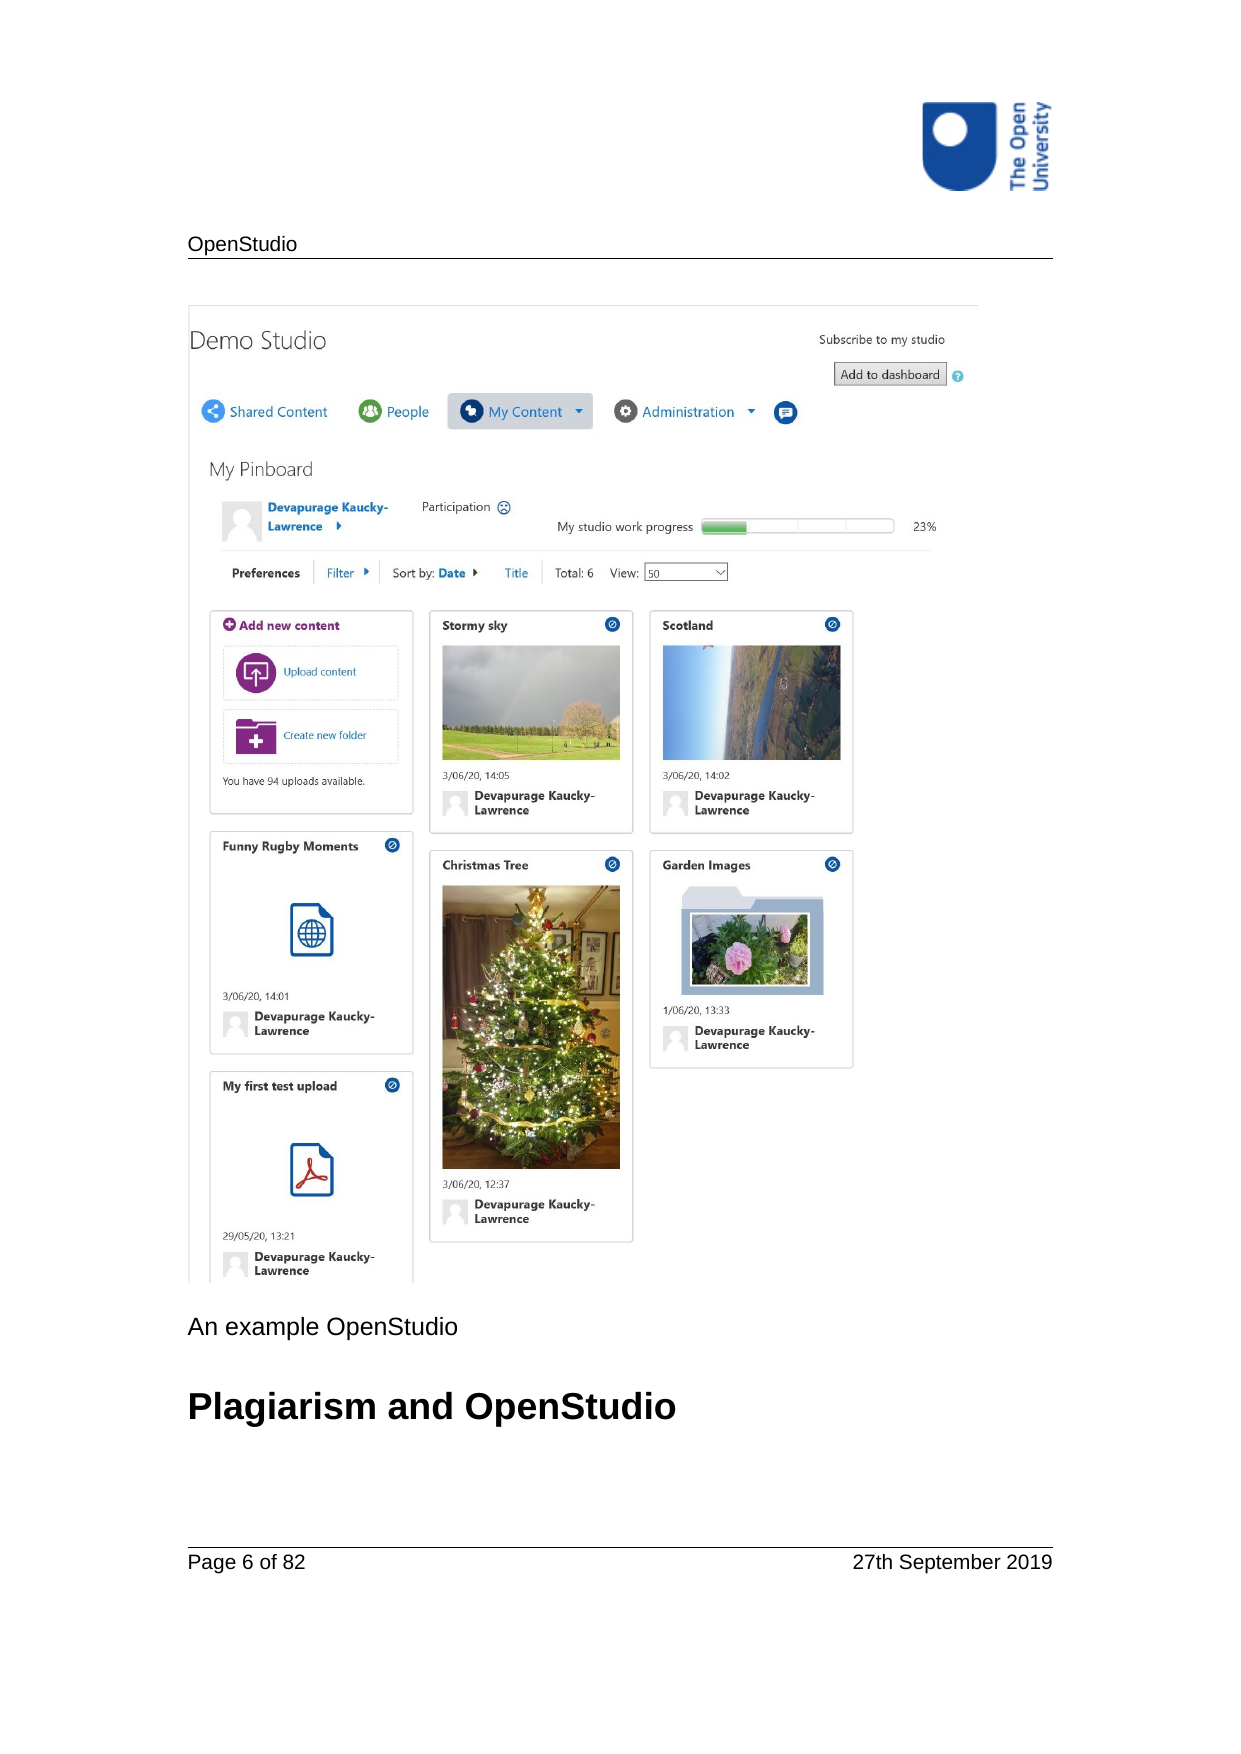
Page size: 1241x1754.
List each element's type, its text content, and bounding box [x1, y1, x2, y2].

picture [922, 102, 1053, 191]
picture [187, 304, 979, 1283]
text An example OpenStudio [187, 1312, 1053, 1341]
text Plagiarism and OpenStudio [187, 1384, 1053, 1427]
